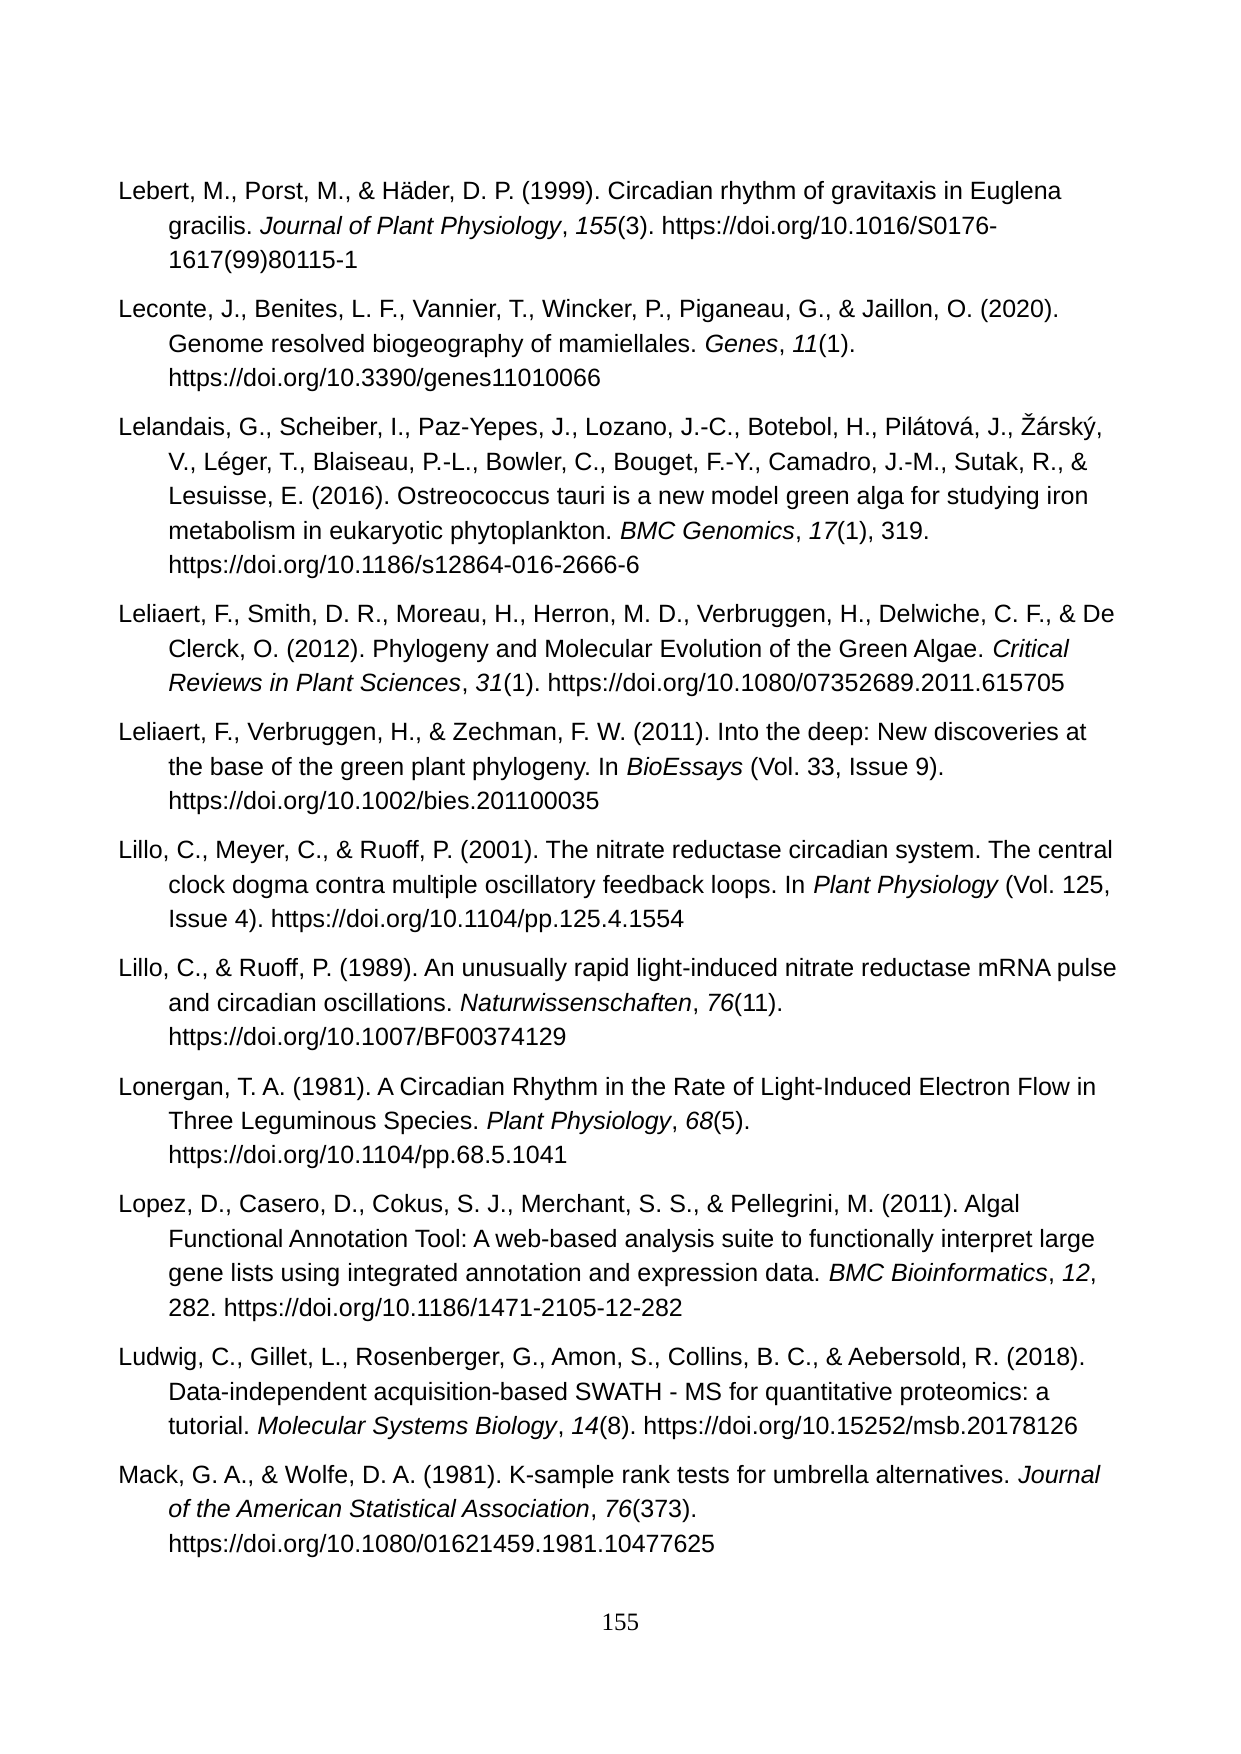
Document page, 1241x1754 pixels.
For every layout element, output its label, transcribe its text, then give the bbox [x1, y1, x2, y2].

text Leliaert, F., Smith, D. R., Moreau, H., Herron, M. D., Verbruggen, H., Delwiche, C. F., & De Clerck, O. (2012). Phylogeny and Molecular Evolution of the Green Algae. Critical Reviews in Plant Sciences, 31(1). https://doi.org/10.1080/07352689.2011.615705 [118, 599, 1122, 697]
text Ludwig, C., Gillet, L., Rosenberger, G., Amon, S., Collins, B. C., & Aebersold, R. (2018). Data‐independent acquisition‐based SWATH ‐ MS for quantitative proteomics: a tutorial. Molecular Systems Biology, 14(8). https://doi.org/10.15252/msb.20178126 [118, 1342, 1122, 1440]
text Lillo, C., & Ruoff, P. (1989). An unusually rapid light-induced nitrate reductase mRNA pulse and circadian oscillations. Naturwissenschaften, 76(11). https://doi.org/10.1007/BF00374129 [118, 953, 1122, 1051]
text Mack, G. A., & Wolfe, D. A. (1981). K-sample rank tests for umbrella alternatives. Journal of the American Statistical Association, 76(373). https://doi.org/10.1080/01621459.1981.10477625 [118, 1460, 1122, 1558]
text Leconte, J., Benites, L. F., Vannier, T., Wincker, P., Piganeau, G., & Jaillon, O. (2020). Genome resolved biogeography of mamiellales. Genes, 11(1). https://doi.org/10.3390/genes11010066 [118, 294, 1122, 392]
text Leliaert, F., Verbruggen, H., & Zechman, F. W. (2011). Into the deep: New discoveries at the base of the green plant phylogeny. In BioEssays (Vol. 33, Issue 9). https://doi.org/10.1002/bies.201100035 [118, 717, 1122, 815]
text Lillo, C., Meyer, C., & Ruoff, P. (2001). The nitrate reductase circadian system. The central clock dogma contra multiple oscillatory feedback loops. In Plant Physiology (Vol. 125, Issue 4). https://doi.org/10.1104/pp.125.4.1554 [118, 835, 1122, 933]
text Lebert, M., Porst, M., & Häder, D. P. (1999). Circadian rhythm of gravitaxis in Euglena gracilis. Journal of Plant Physiology, 155(3). https://doi.org/10.1016/S0176-1617(99)80115-1 [118, 176, 1122, 274]
text Lopez, D., Casero, D., Cokus, S. J., Merchant, S. S., & Pellegrini, M. (2011). Algal Functional Annotation Tool: A web-based analysis suite to functionally interpret large gene lists using integrated annotation and expression data. BMC Bioinformatics, 12, 282. https://doi.org/10.1186/1471-2105-12-282 [118, 1189, 1122, 1322]
text Lonergan, T. A. (1981). A Circadian Rhythm in the Rate of Light-Induced Electron Flow in Three Leguminous Species. Plant Physiology, 68(5). https://doi.org/10.1104/pp.68.5.1041 [118, 1071, 1122, 1169]
text Lelandais, G., Scheiber, I., Paz-Yepes, J., Lozano, J.-C., Botebol, H., Pilátová, J., Žárský, V., Léger, T., Blaiseau, P.-L., Bowler, C., Bouget, F.-Y., Camadro, J.-M., Sutak, R., & Lesuisse, E. (2016). Ostreococcus tauri is a new model green alga for studying iron metabolism in eukaryotic phytoplankton. BMC Genomics, 17(1), 319. https://doi.org/10.1186/s12864-016-2666-6 [118, 412, 1122, 579]
